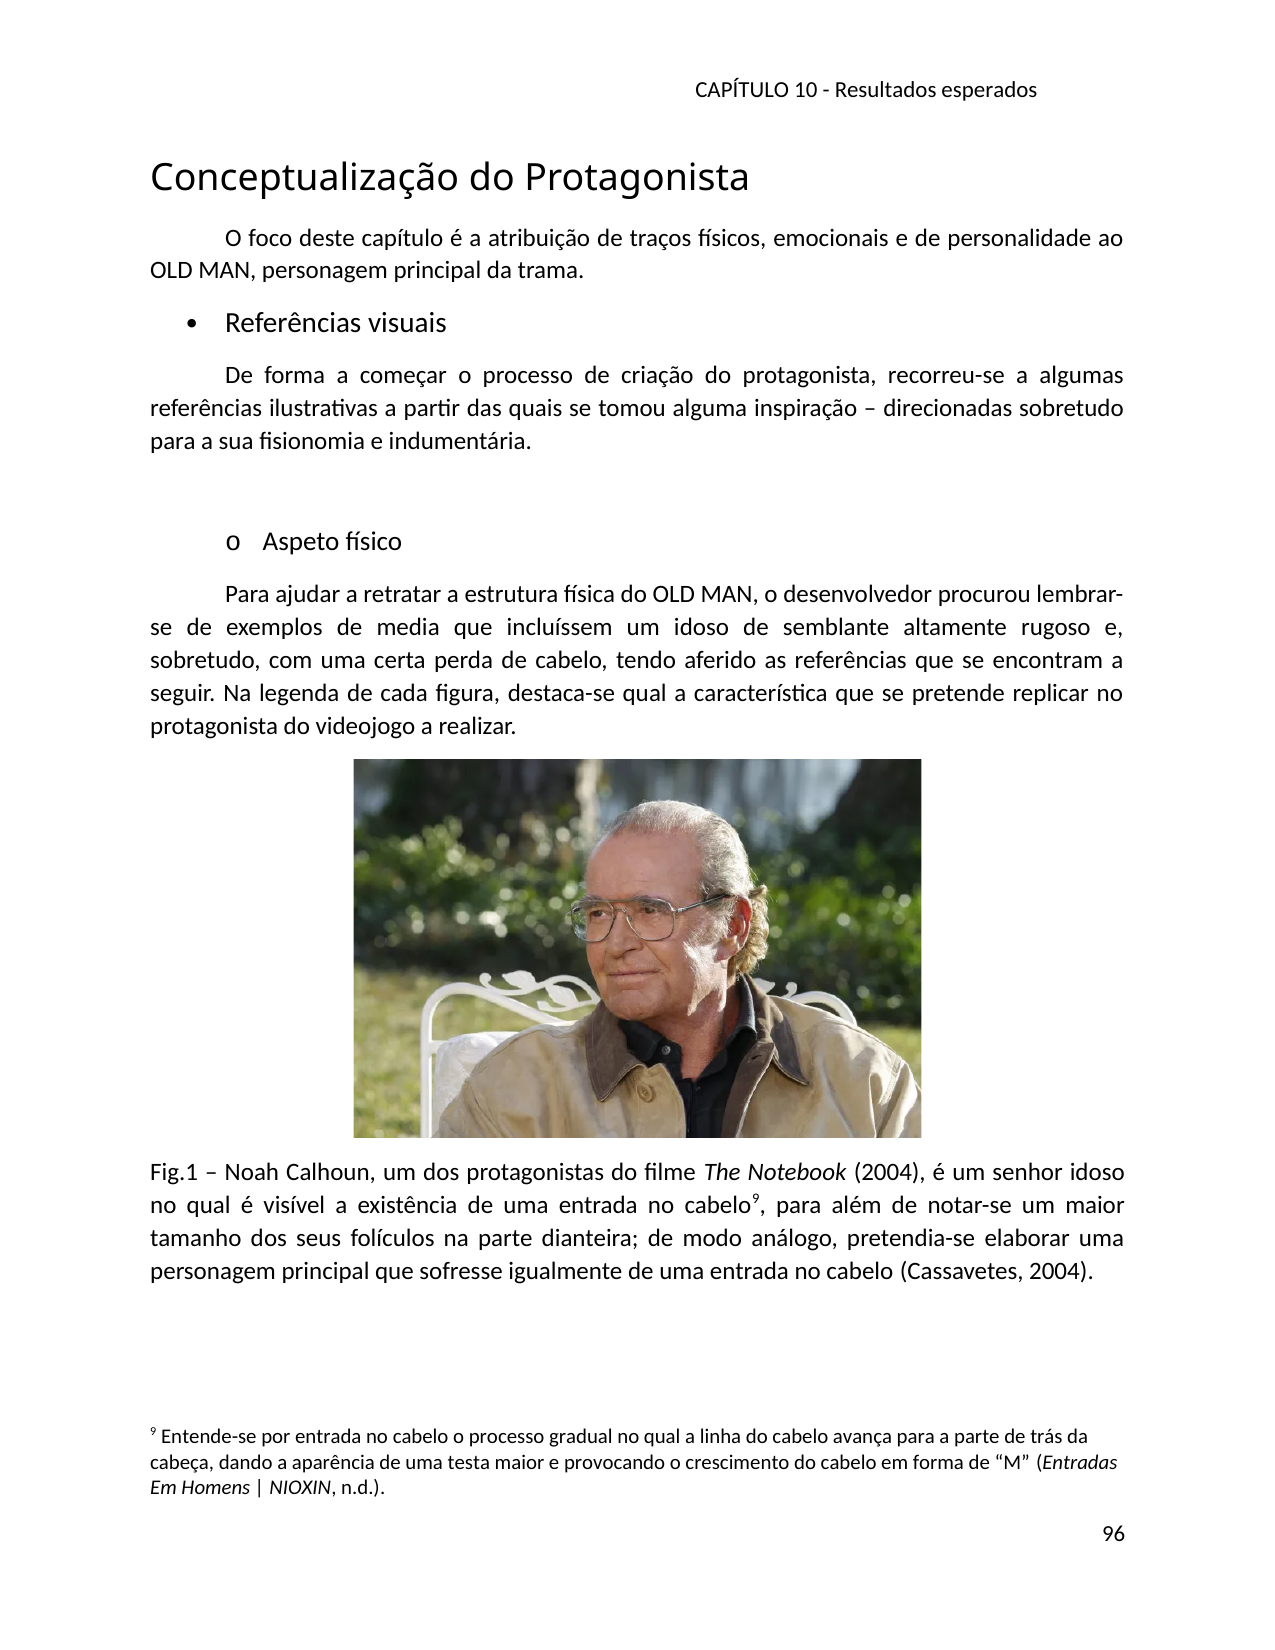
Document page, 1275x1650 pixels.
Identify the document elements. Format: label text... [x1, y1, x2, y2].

picture [353, 759, 922, 1138]
text Fig.1 – Noah Calhoun, um dos protagonistas do filme The Notebook (2004), é um senhor idoso no qual é visível a existência de uma entrada no cabelo, para além de notar-se um maior tamanho dos seus folículos na parte dianteira; de modo análogo, pretendia-se elaborar uma personagem principal que sofresse igualmente de uma entrada no cabelo (Cassavetes, 2004). [150, 1156, 1125, 1286]
text Para ajudar a retratar a estrutura física do OLD MAN, o desenvolvedor procurou lembrar-se de exemplos de media que incluíssem um idoso de semblante altamente rugoso e, sobretudo, com uma certa perda de cabelo, tendo aferido as referências que se encontram a seguir. Na legenda de cada figura, destaca-se qual a característica que se pretende replicar no protagonista do videojogo a realizar. [150, 578, 1125, 740]
list Aspeto físico [225, 524, 1125, 559]
text Conceptualização do Protagonista [150, 150, 1125, 201]
text De forma a começar o processo de criação do protagonista, recorreu-se a algumas referências ilustrativas a partir das quais se tomou alguma inspiração – direcionadas sobretudo para a sua fisionomia e indumentária. [150, 359, 1125, 456]
text O foco deste capítulo é a atribuição de traços físicos, emocionais e de personalidade ao OLD MAN, personagem principal da trama. [150, 222, 1125, 285]
list Referências visuais [187, 304, 1125, 340]
